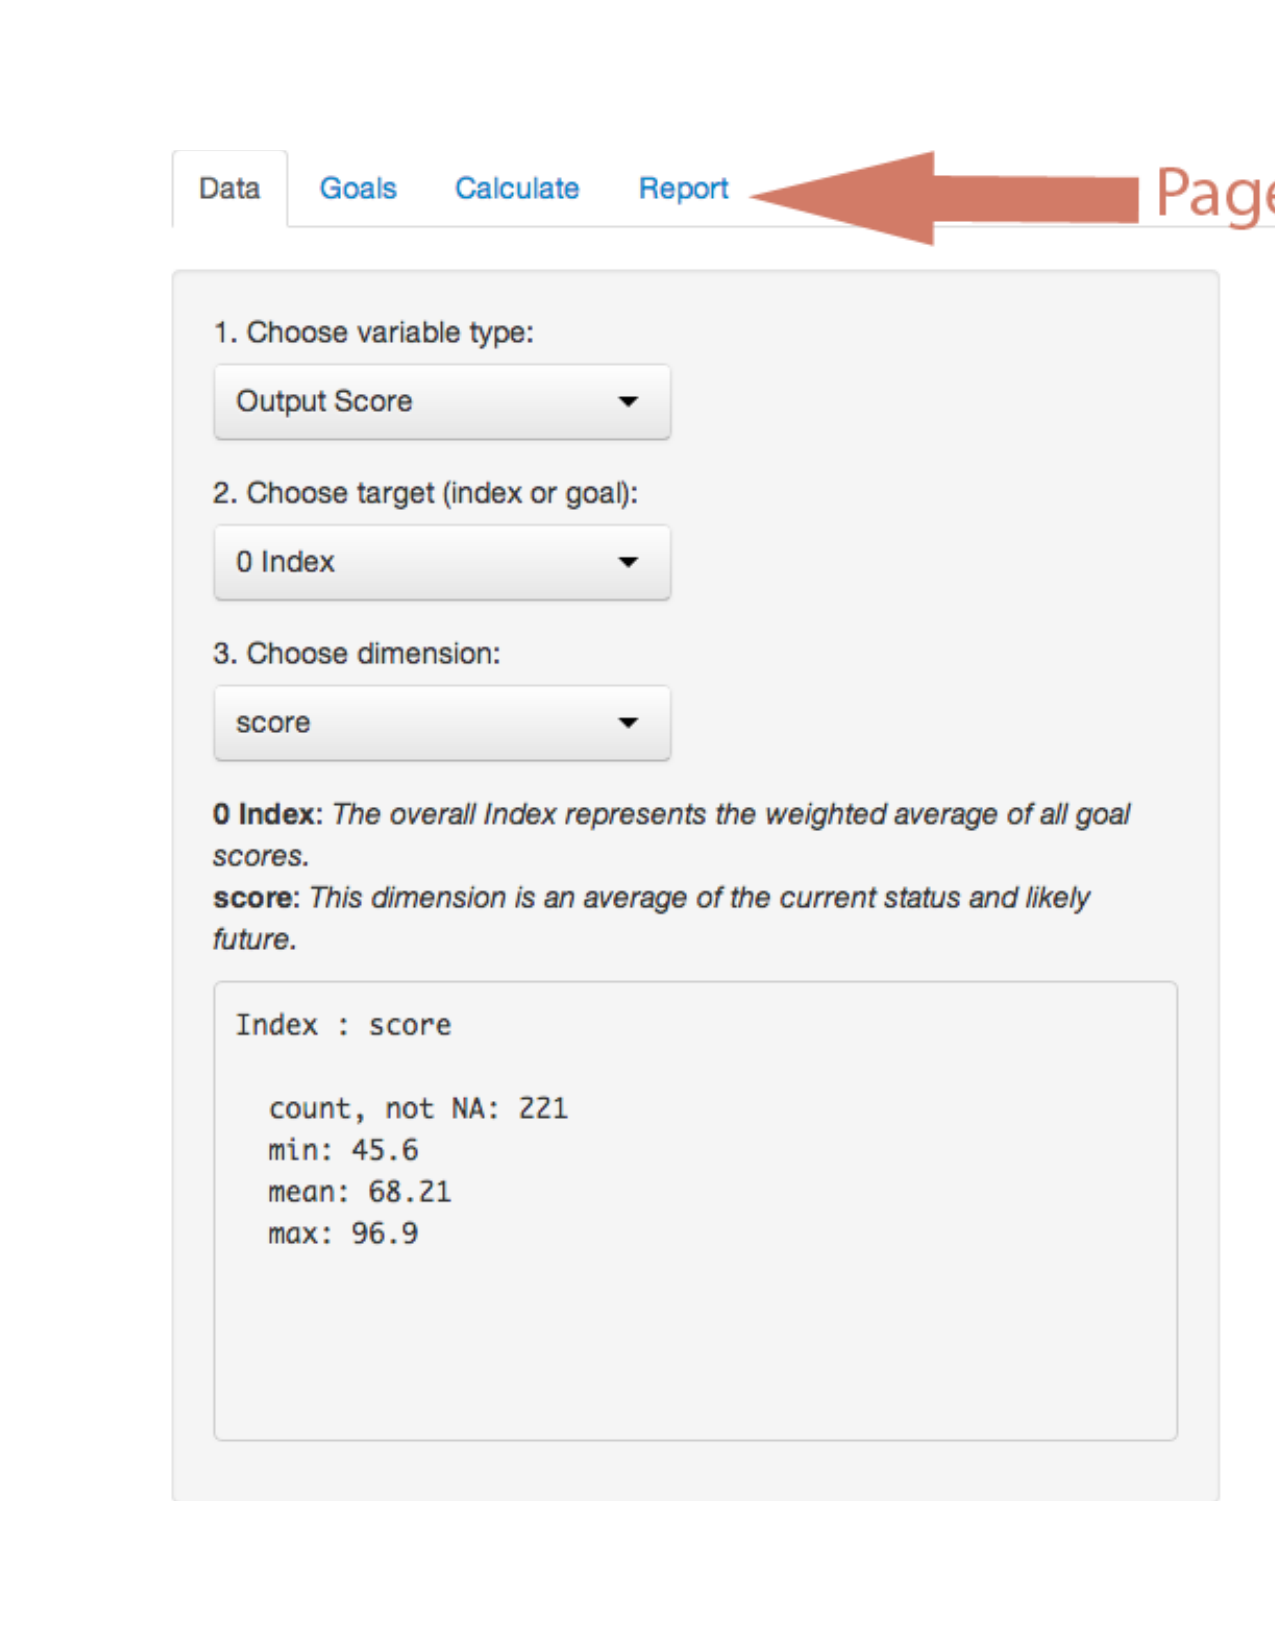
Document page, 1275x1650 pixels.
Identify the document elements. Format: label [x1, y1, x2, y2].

picture [168, 150, 1275, 1501]
